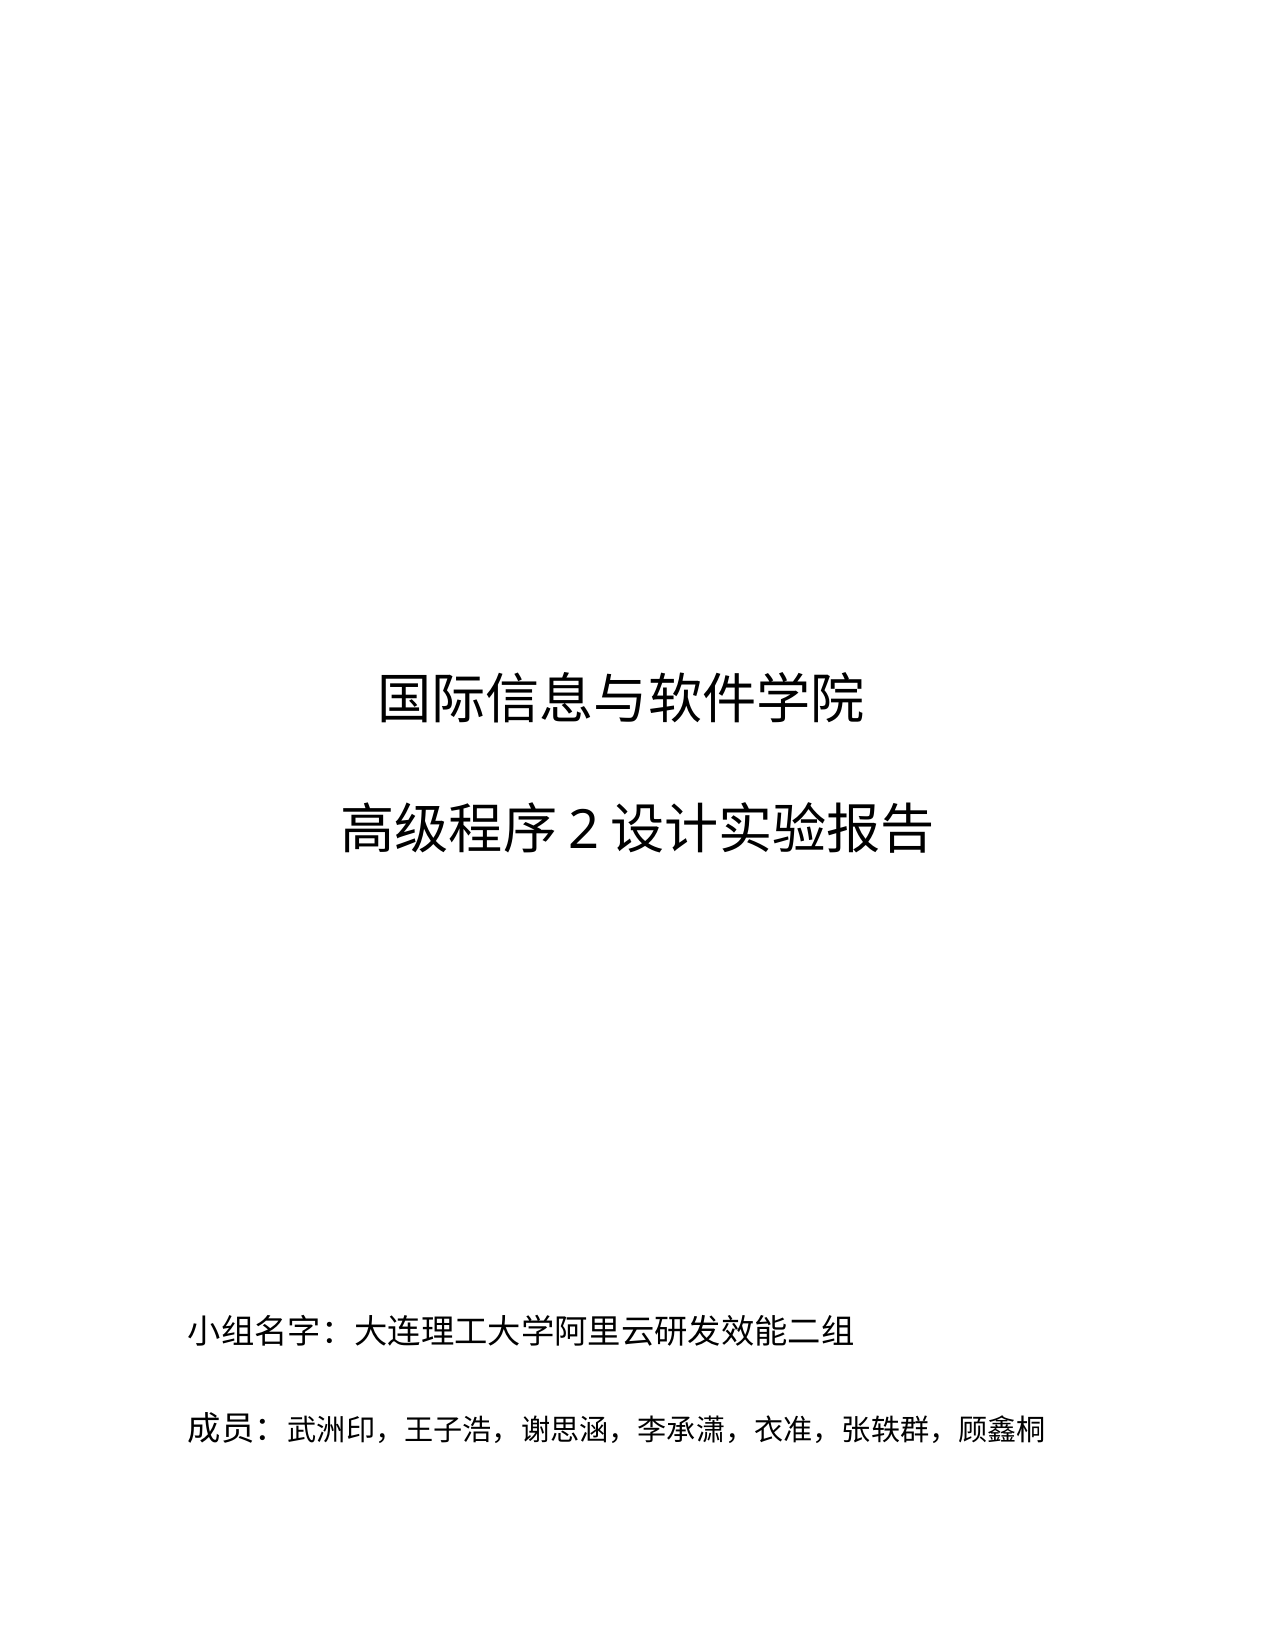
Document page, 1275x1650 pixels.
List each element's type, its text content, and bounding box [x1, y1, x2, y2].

text 国际信息与软件学院 [187, 646, 1087, 744]
text 成员：武洲印，王子浩，谢思涵，李承潇，衣准，张轶群，顾鑫桐 [187, 1394, 1087, 1459]
text 小组名字：大连理工大学阿里云研发效能二组 [187, 1296, 1087, 1361]
text 高级程序2设计实验报告 [187, 776, 1087, 874]
